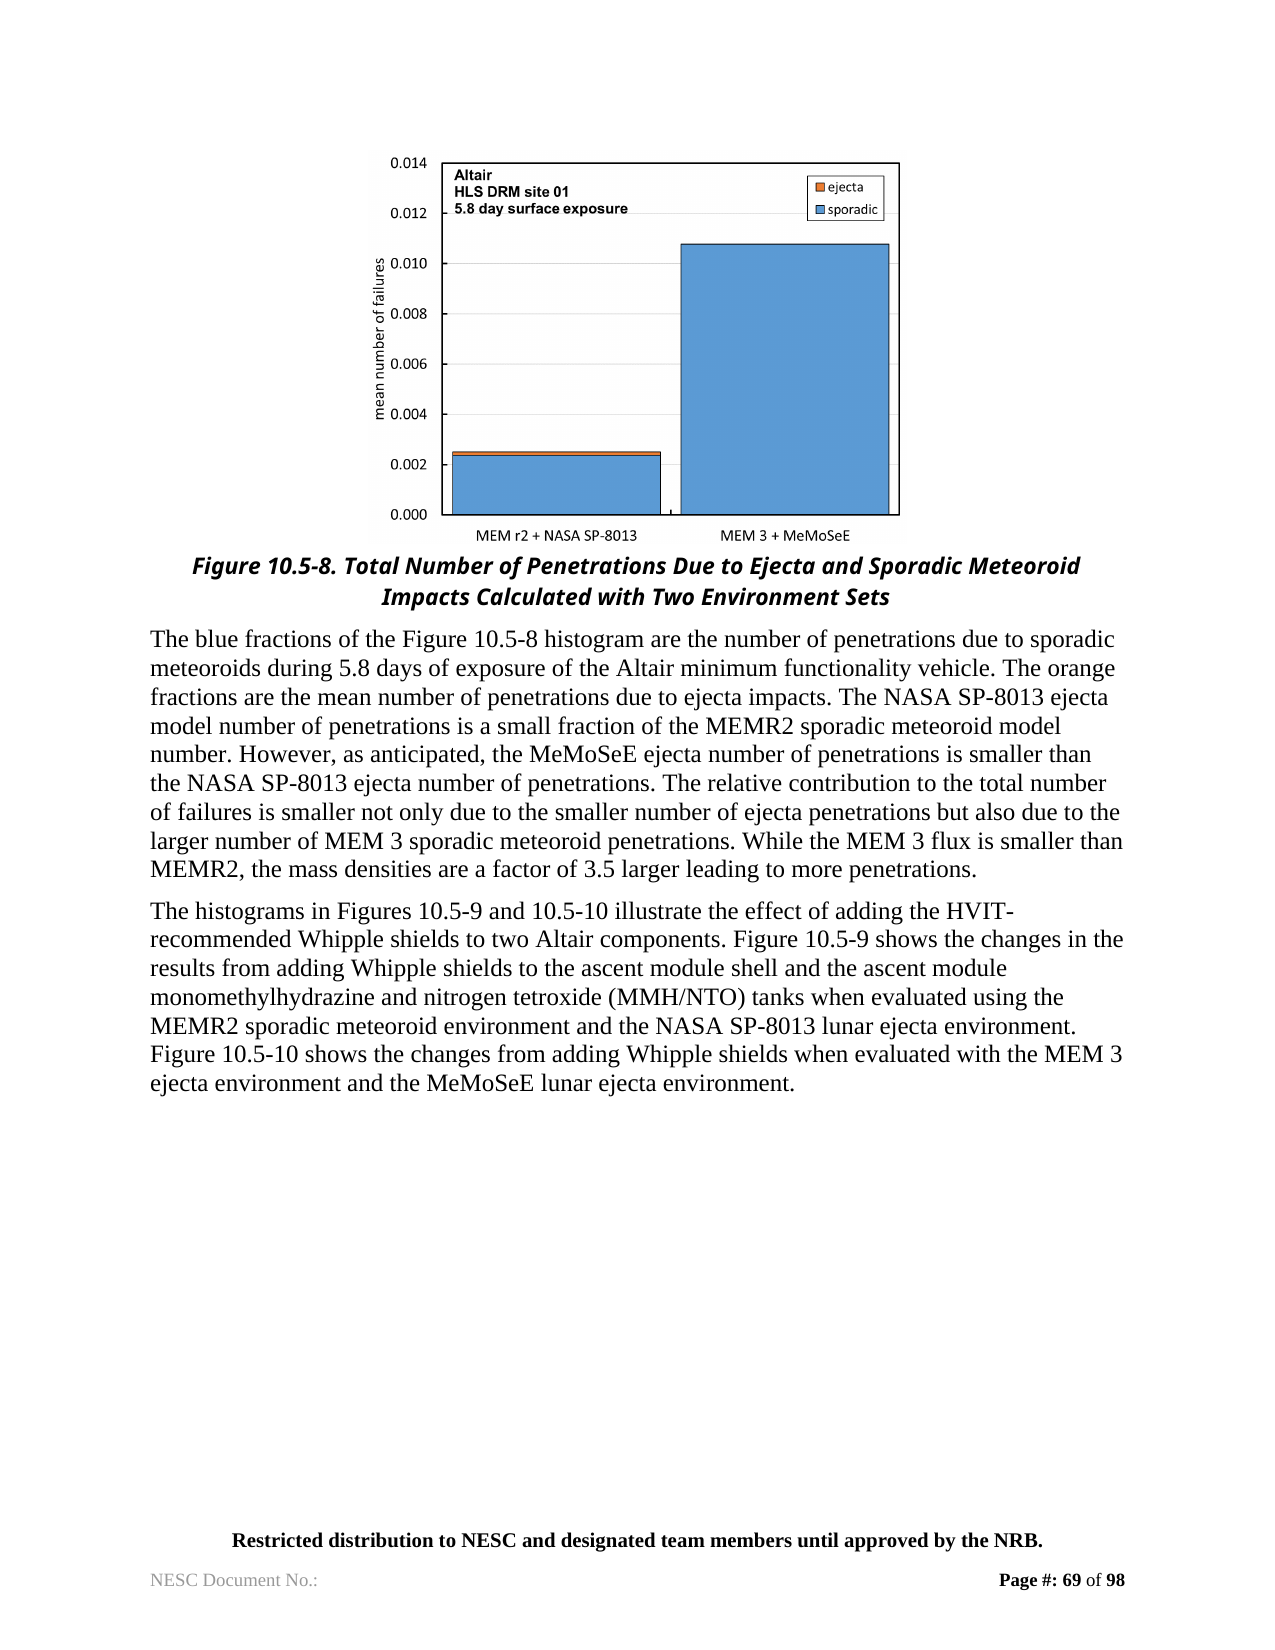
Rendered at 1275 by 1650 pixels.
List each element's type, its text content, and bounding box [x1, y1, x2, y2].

text The histograms in Figures 10.5-9 and 10.5-10 illustrate the effect of adding the HVIT-recommended Whipple shields to two Altair components. Figure 10.5-9 shows the changes in the results from adding Whipple shields to the ascent module shell and the ascent module monomethylhydrazine and nitrogen tetroxide (MMH/NTO) tanks when evaluated using the MEMR2 sporadic meteoroid environment and the NASA SP-8013 lunar ejecta environment. Figure 10.5-10 shows the changes from adding Whipple shields when evaluated with the MEM 3 ejecta environment and the MeMoSeE lunar ejecta environment. [150, 896, 1125, 1097]
text Figure 10.5-8. Total Number of Penetrations Due to Ejecta and Sporadic Meteoroid Impacts Calculated with Two Environment Sets [150, 549, 1125, 612]
text The blue fractions of the Figure 10.5-8 histogram are the number of penetrations due to sporadic meteoroids during 5.8 days of exposure of the Altair minimum functionality vehicle. The orange fractions are the mean number of penetrations due to ejecta impacts. The NASA SP-8013 ejecta model number of penetrations is a small fraction of the MEMR2 sporadic meteoroid model number. However, as anticipated, the MeMoSeE ejecta number of penetrations is smaller than the NASA SP-8013 ejecta number of penetrations. The relative contribution to the total number of failures is smaller not only due to the smaller number of ejecta penetrations but also due to the larger number of MEM 3 sporadic meteoroid penetrations. While the MEM 3 flux is smaller than MEMR2, the mass densities are a factor of 3.5 larger leading to more penetrations. [150, 624, 1125, 883]
picture [367, 150, 908, 544]
